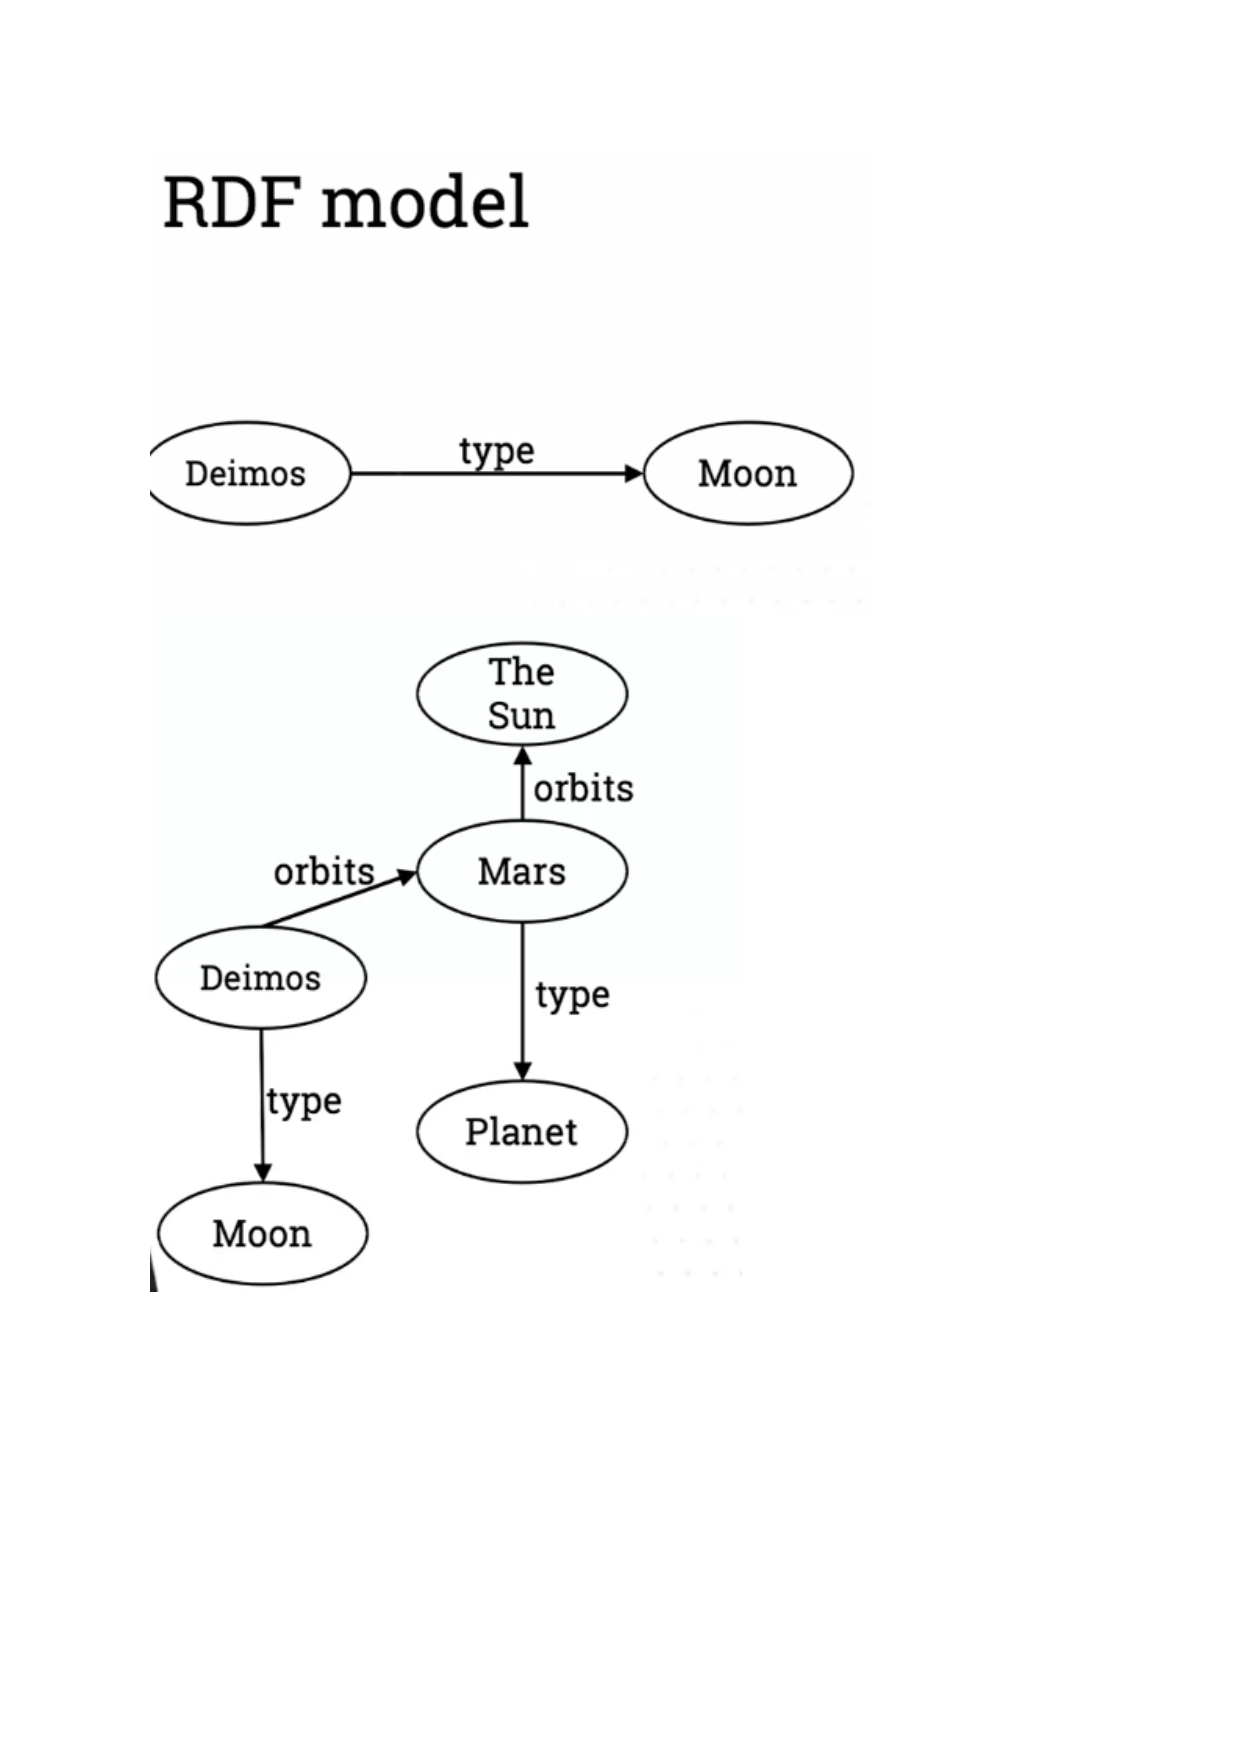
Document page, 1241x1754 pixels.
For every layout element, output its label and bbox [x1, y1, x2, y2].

picture [150, 616, 743, 1292]
picture [150, 150, 872, 614]
